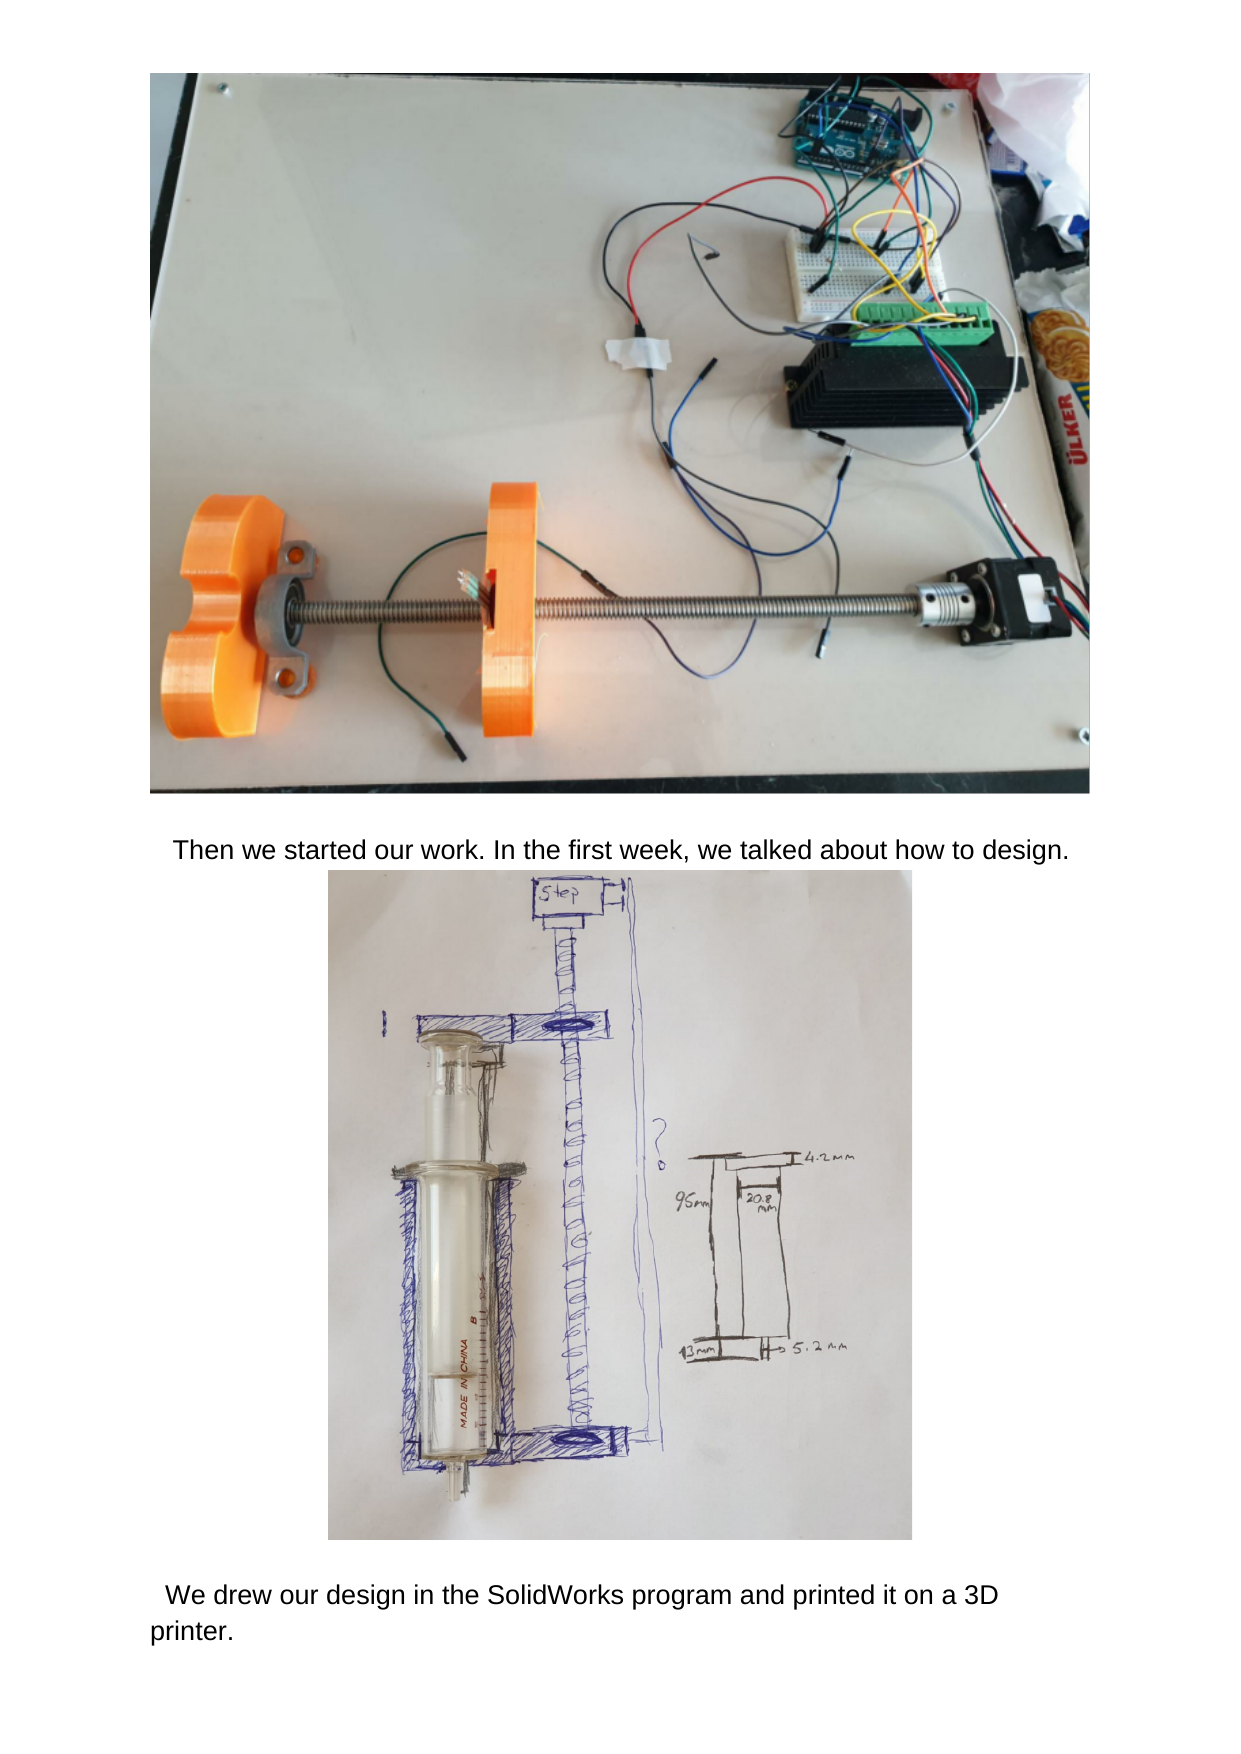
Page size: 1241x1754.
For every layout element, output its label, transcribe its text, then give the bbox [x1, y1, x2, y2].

picture [328, 870, 913, 1540]
picture [150, 73, 1091, 795]
text Then we started our work. In the first week, we talked about how to design. [150, 834, 1090, 866]
text We drew our design in the SolidWorks program and printed it on a 3D printer. [150, 1579, 1090, 1646]
